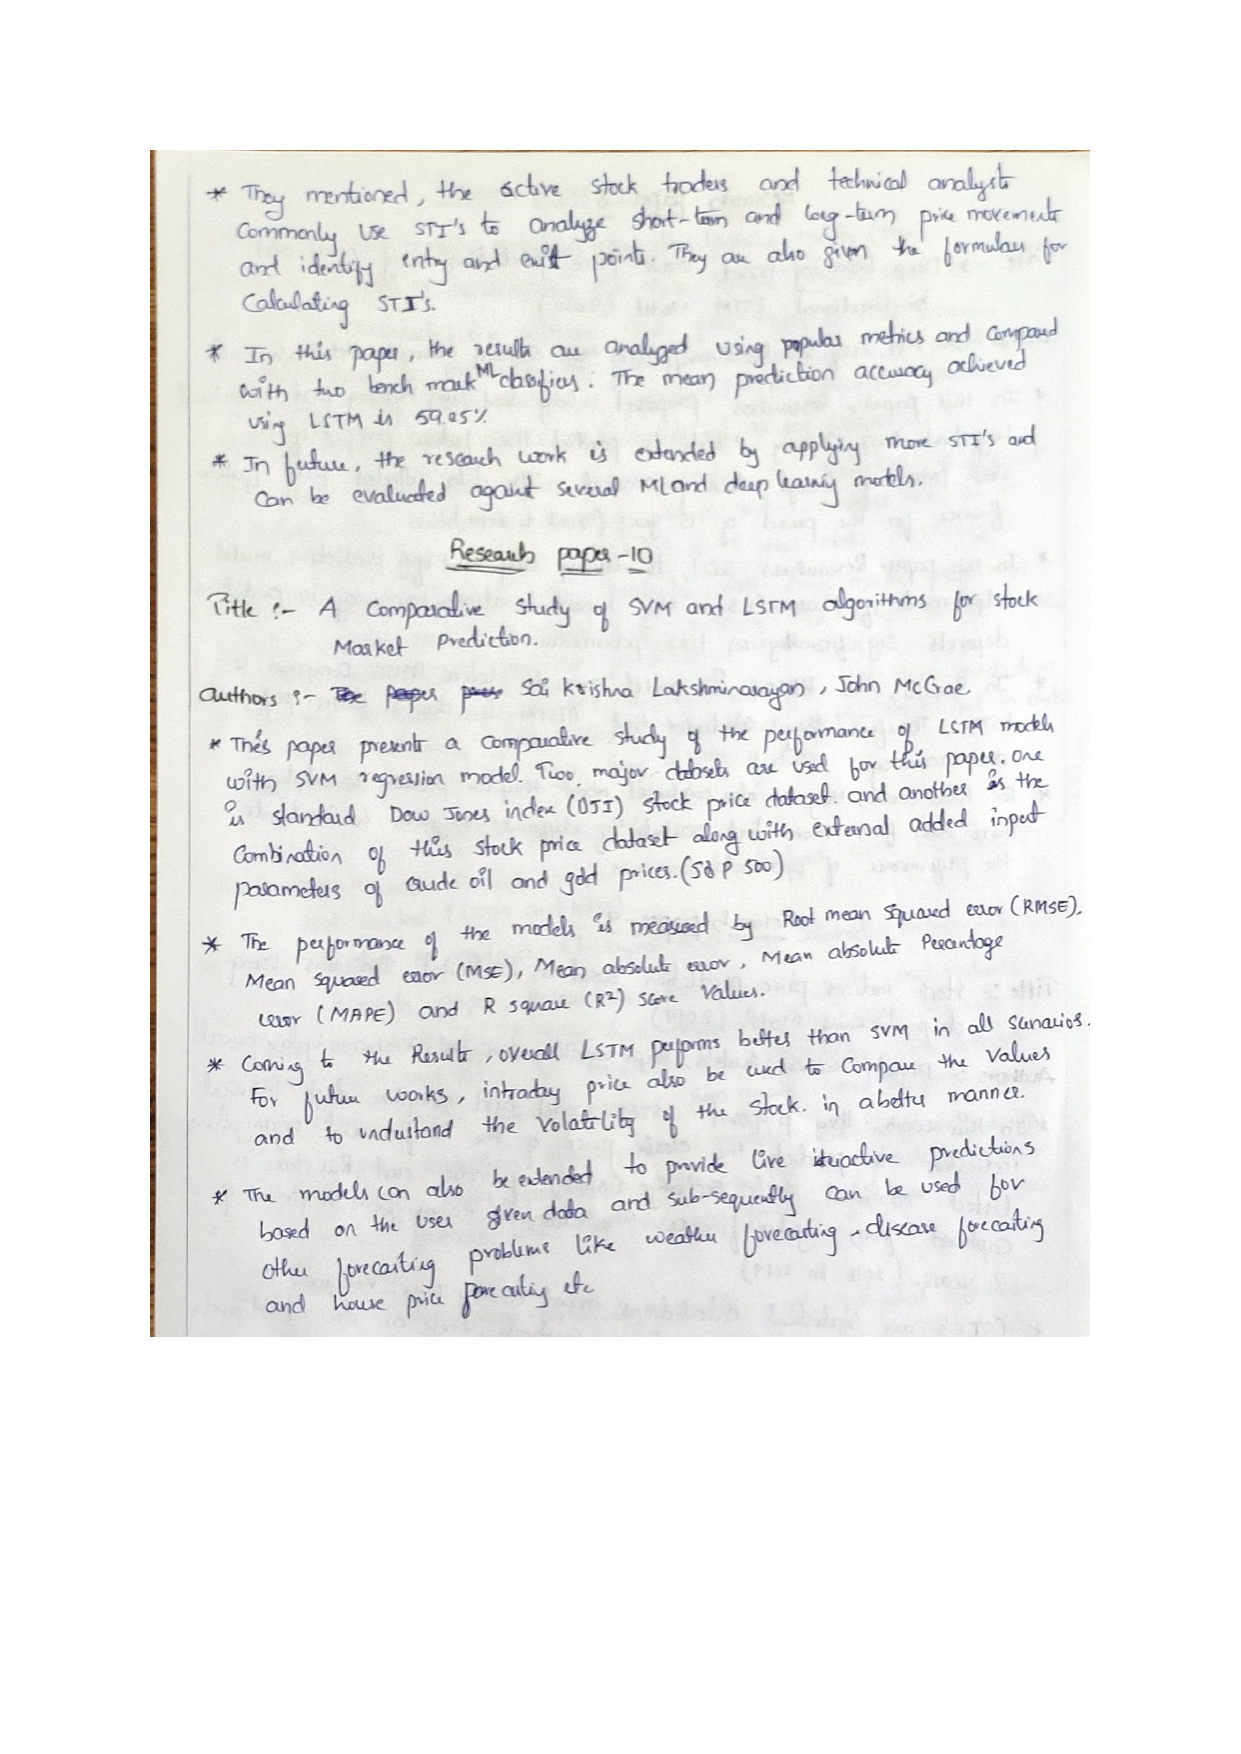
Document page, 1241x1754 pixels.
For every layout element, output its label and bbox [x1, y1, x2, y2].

picture [150, 150, 1091, 1337]
